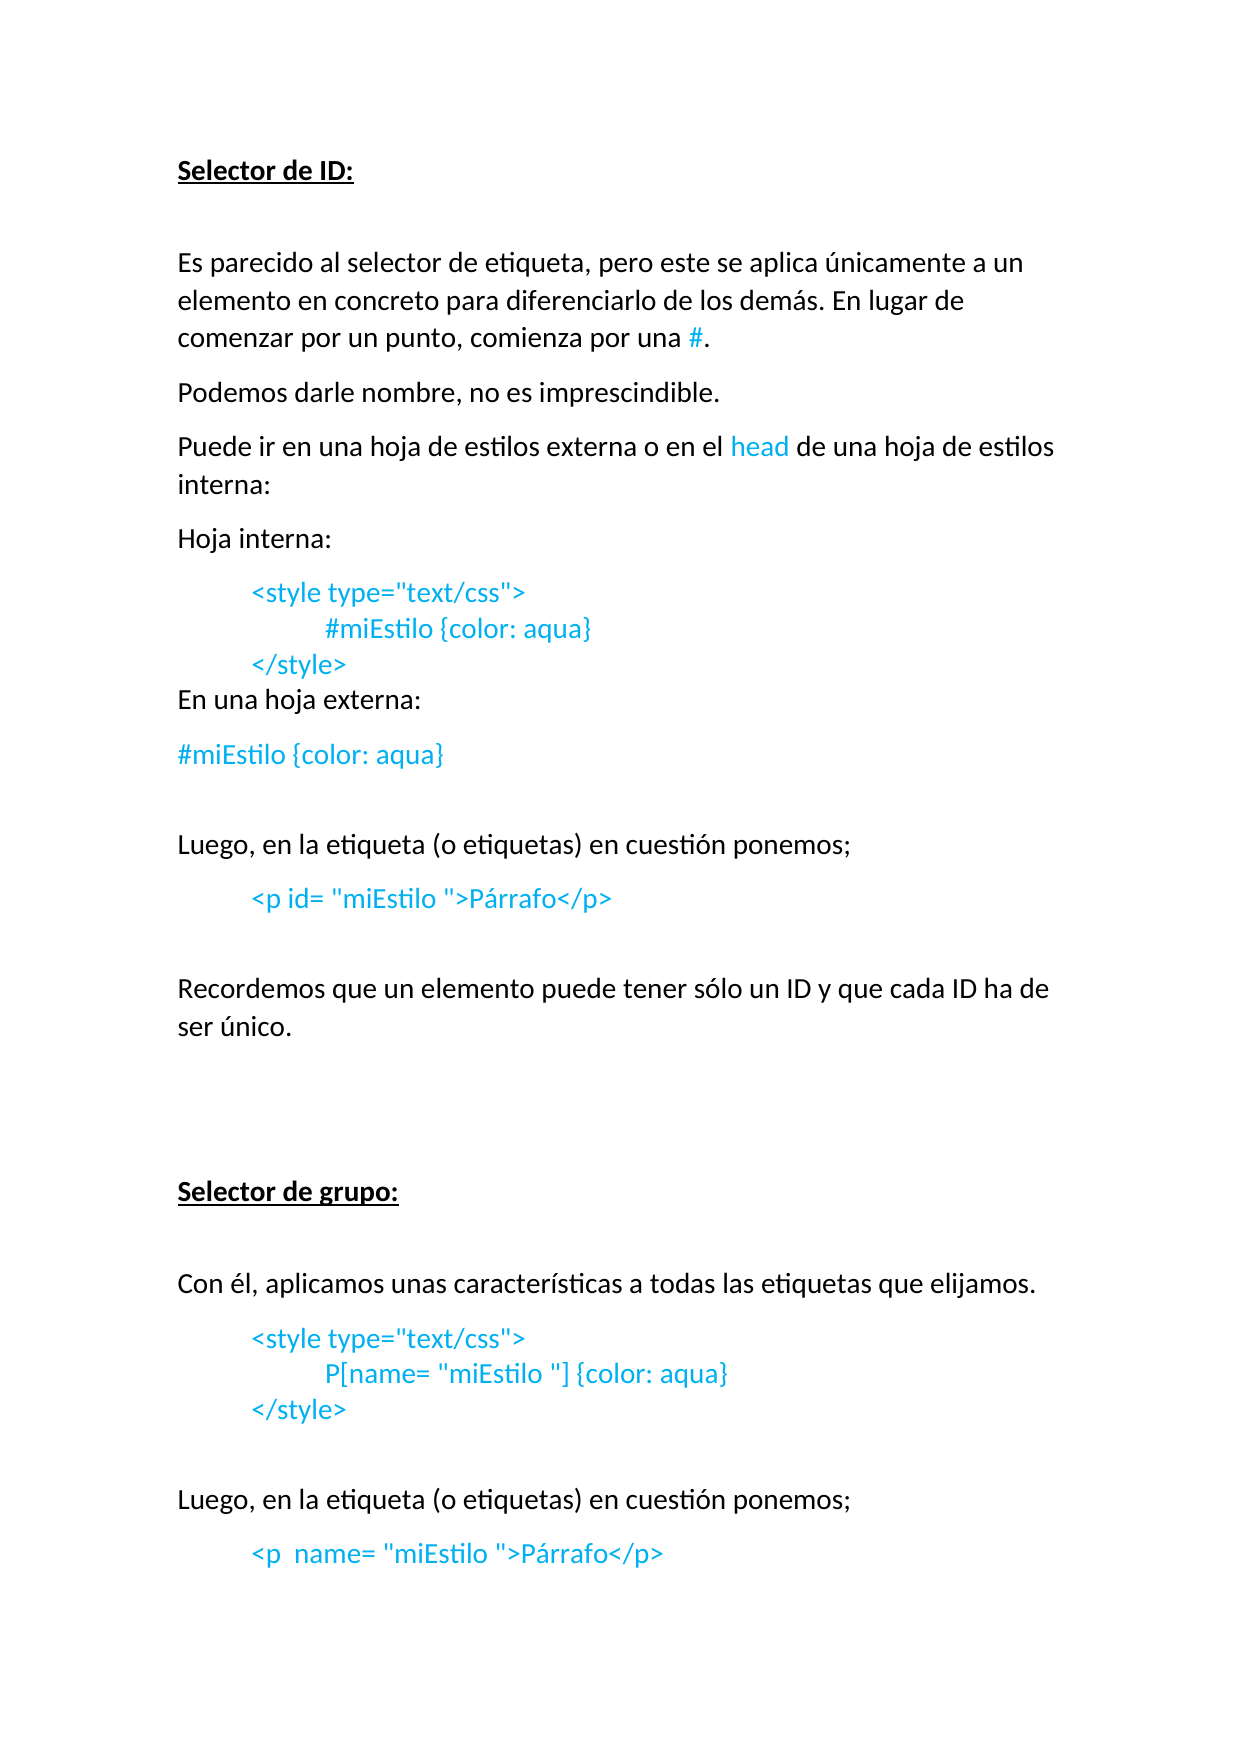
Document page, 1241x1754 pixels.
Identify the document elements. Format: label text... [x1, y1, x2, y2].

text <p id= "miEstilo ">Párrafo</p> [177, 880, 1063, 916]
subtitle Selector de grupo: [177, 1173, 1063, 1209]
text Con él, aplicamos unas características a todas las etiquetas que elijamos. [177, 1265, 1063, 1301]
text Luego, en la etiqueta (o etiquetas) en cuestión ponemos; [177, 826, 1063, 861]
text Recordemos que un elemento puede tener sólo un ID y que cada ID ha de ser único. [177, 970, 1063, 1043]
text </style> [177, 646, 1063, 681]
text Hoja interna: [177, 520, 1063, 556]
text Podemos darle nombre, no es imprescindible. [177, 374, 1063, 409]
text P[name= "miEstilo "] {color: aqua} [177, 1355, 1063, 1391]
text <style type="text/css"> [177, 1320, 1063, 1355]
text Luego, en la etiqueta (o etiquetas) en cuestión ponemos; [177, 1481, 1063, 1517]
text </style> [177, 1391, 1063, 1427]
text Es parecido al selector de etiqueta, pero este se aplica únicamente a un elemento en concreto para diferenciarlo de los demás. En lugar de comenzar por un punto, comienza por una #. [177, 244, 1063, 355]
text #miEstilo {color: aqua} [177, 610, 1063, 646]
text <style type="text/css"> [177, 574, 1063, 610]
text En una hoja externa: [177, 681, 1063, 717]
text <p name= "miEstilo ">Párrafo</p> [177, 1535, 1063, 1571]
text Puede ir en una hoja de estilos externa o en el head de una hoja de estilos interna: [177, 428, 1063, 501]
subtitle Selector de ID: [177, 152, 1063, 187]
text #miEstilo {color: aqua} [177, 736, 1063, 771]
